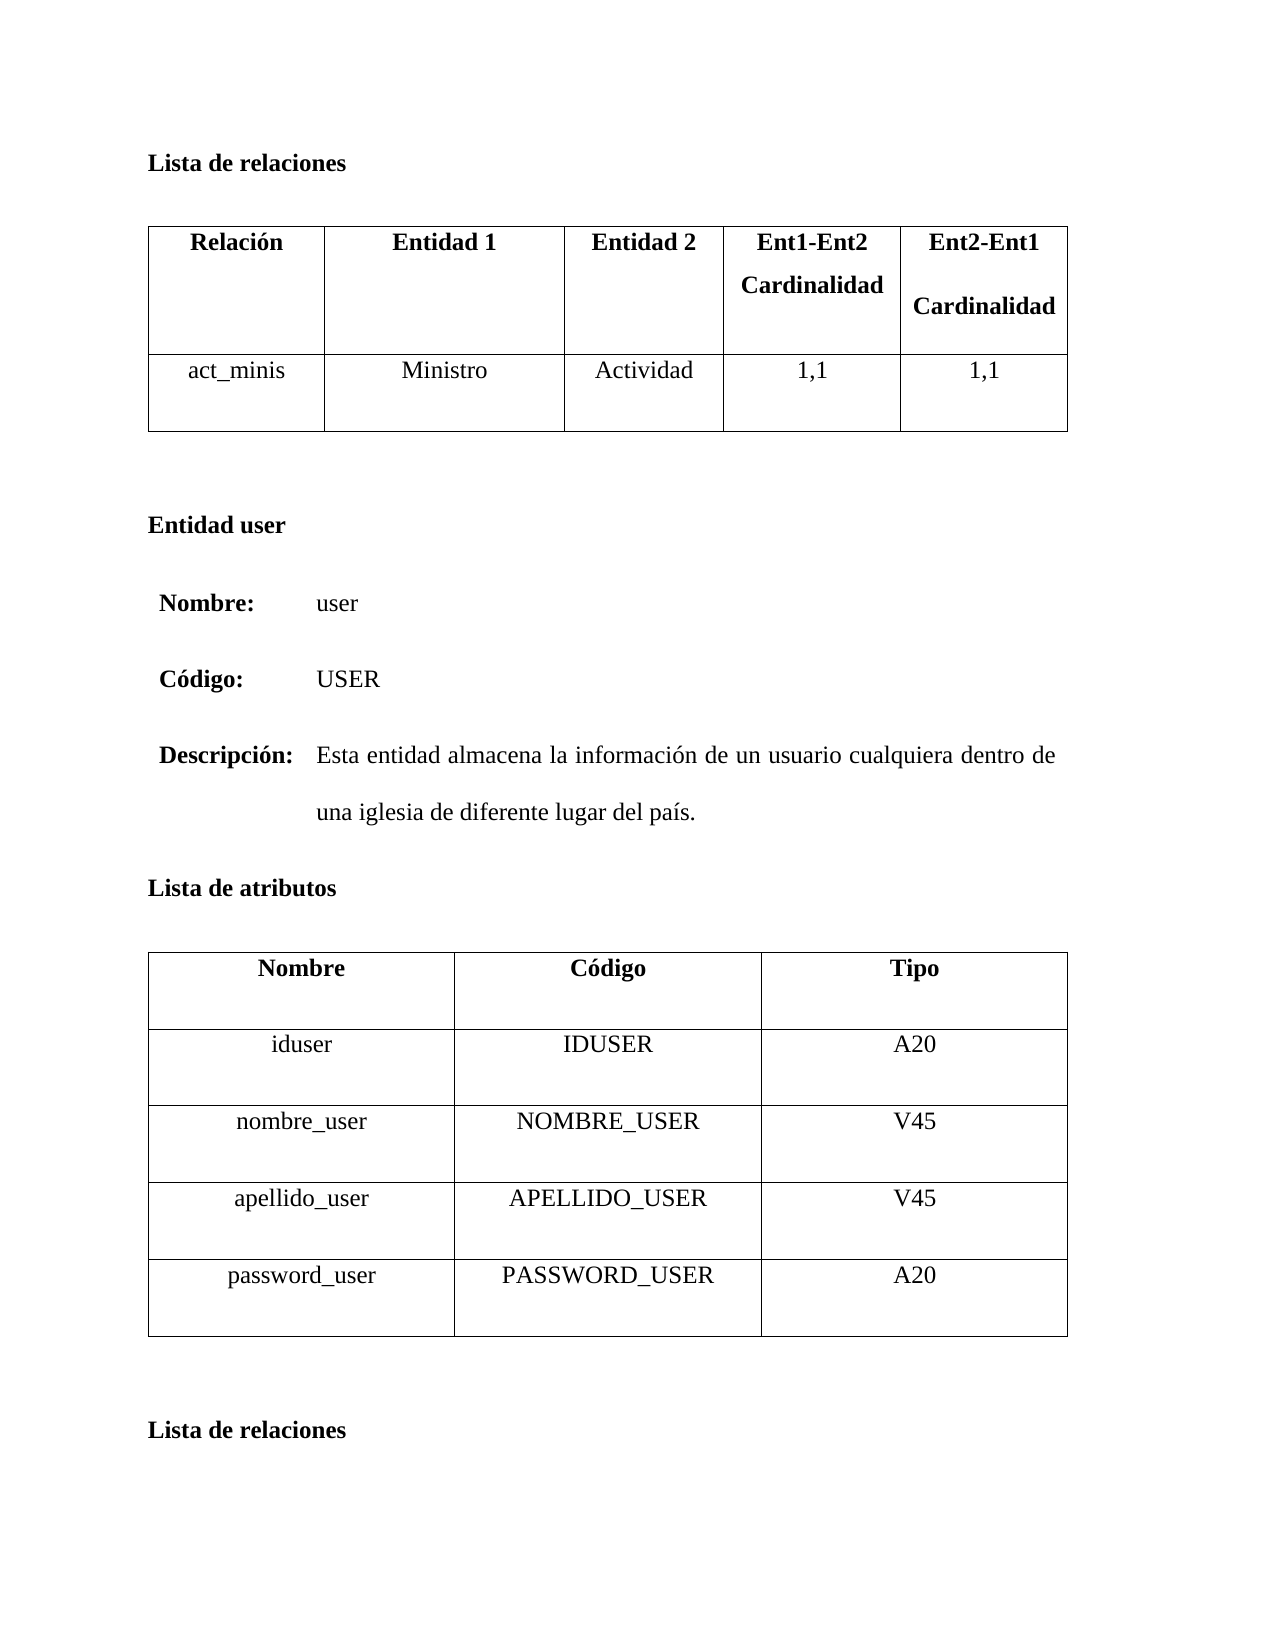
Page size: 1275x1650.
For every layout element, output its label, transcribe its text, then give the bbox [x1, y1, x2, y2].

table_header Entidad 2 [565, 227, 723, 354]
table_cell nombre_user [149, 1106, 454, 1182]
table_cell V45 [762, 1106, 1067, 1182]
table_cell A20 [762, 1260, 1067, 1336]
table_cell USER [305, 664, 1068, 740]
table_header Relación [149, 227, 324, 354]
table_cell Esta entidad almacena la información de un usuario cualquiera dentro de una iglesia de diferente lugar del país. [305, 740, 1068, 873]
table_cell A20 [762, 1030, 1067, 1105]
table_cell password_user [149, 1260, 454, 1336]
table_cell act_minis [149, 355, 324, 431]
table_cell PASSWORD_USER [455, 1260, 761, 1336]
table_cell 1,1 [901, 355, 1067, 431]
table_header Código [455, 953, 761, 1028]
table_cell Código: [148, 664, 305, 740]
table_header Nombre: [148, 588, 305, 664]
text Lista de relaciones [148, 1415, 1127, 1444]
table_cell iduser [149, 1030, 454, 1105]
text Lista de relaciones [148, 148, 1127, 176]
text Entidad user [148, 510, 1127, 539]
table_cell V45 [762, 1183, 1067, 1259]
table_cell apellido_user [149, 1183, 454, 1259]
table_cell 1,1 [724, 355, 900, 431]
text Lista de atributos [148, 873, 1127, 902]
table_cell Descripción: [148, 740, 305, 873]
table_header Ent1-Ent2 Cardinalidad [724, 227, 900, 354]
table_cell Actividad [565, 355, 723, 431]
table_cell Ministro [325, 355, 564, 431]
table_cell APELLIDO_USER [455, 1183, 761, 1259]
table_cell NOMBRE_USER [455, 1106, 761, 1182]
table_header Entidad 1 [325, 227, 564, 354]
table_header Tipo [762, 953, 1067, 1028]
table_header Nombre [149, 953, 454, 1028]
table_cell IDUSER [455, 1030, 761, 1105]
table_header Ent2-Ent1 Cardinalidad [901, 227, 1067, 354]
table_header user [305, 588, 1068, 664]
